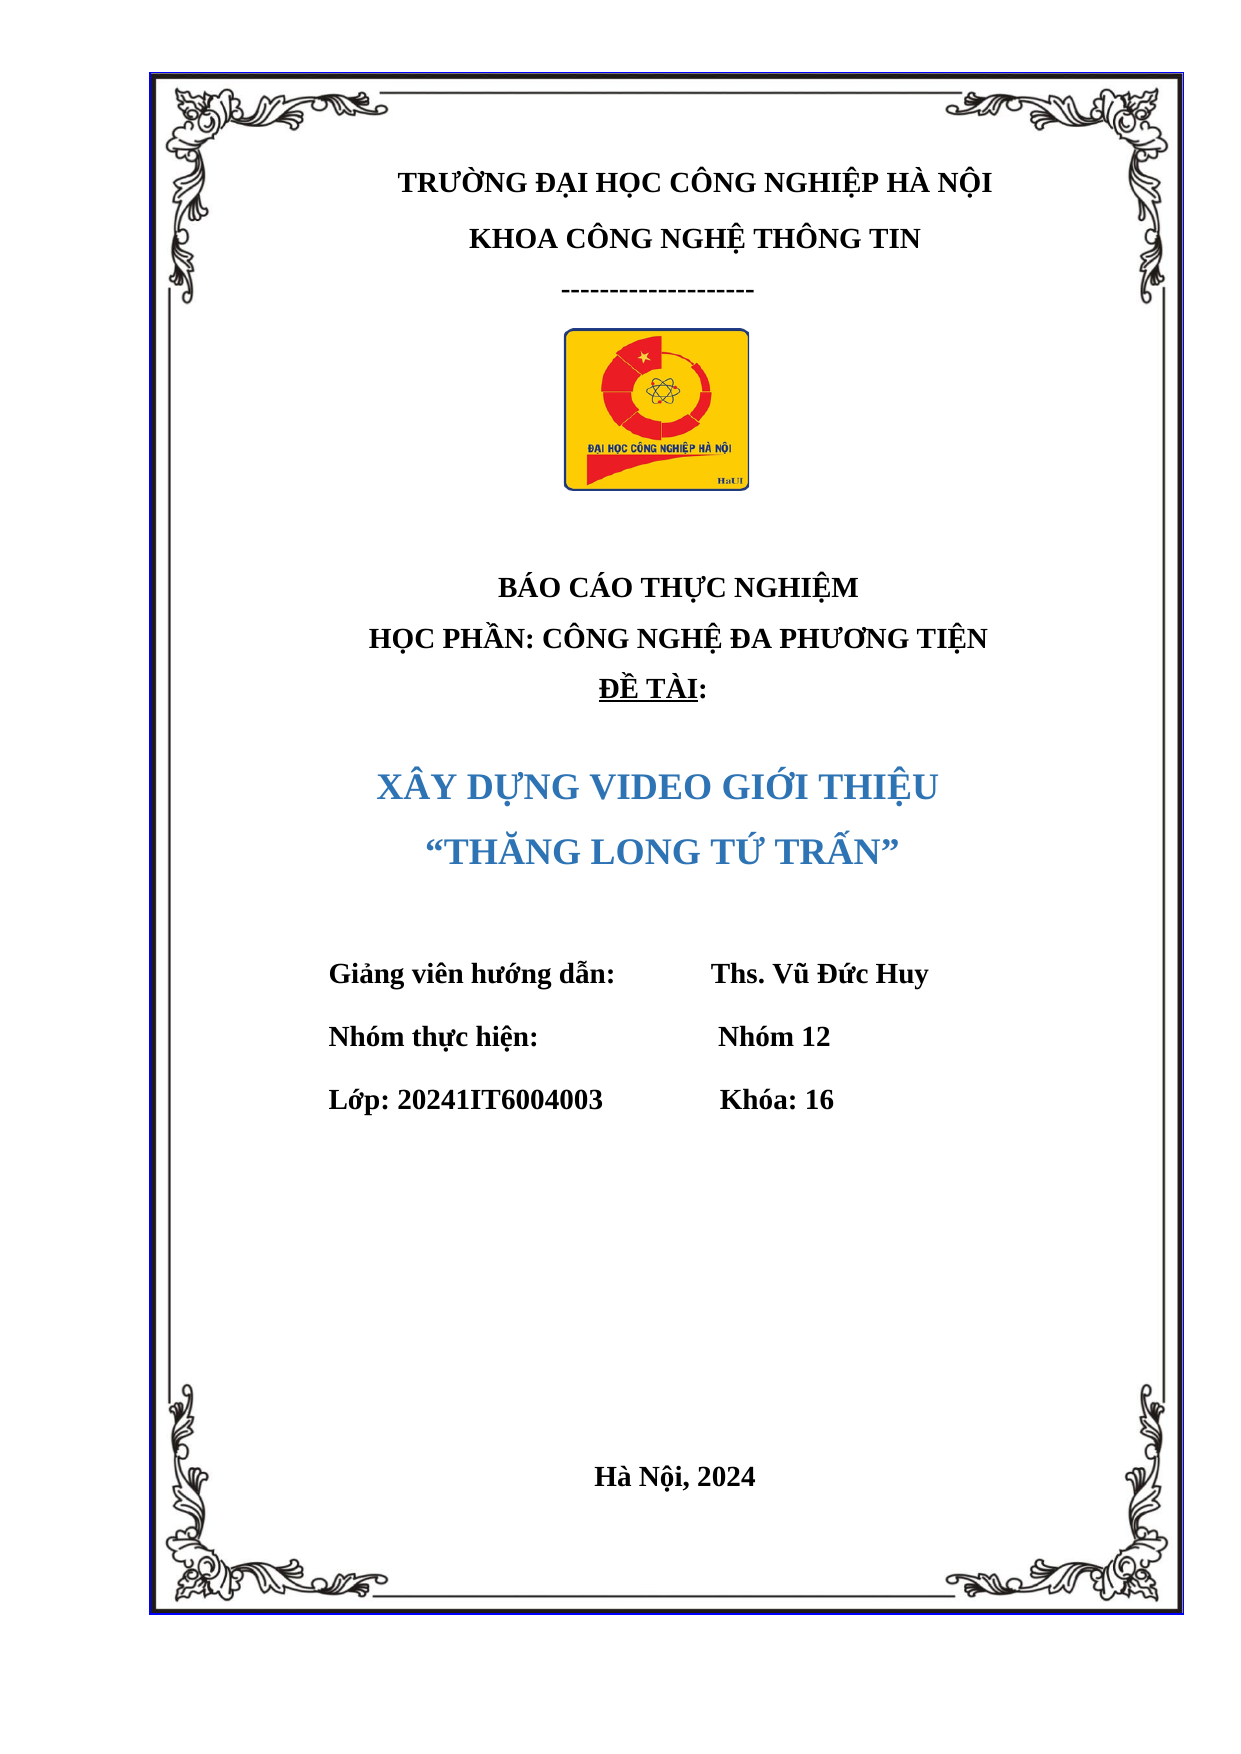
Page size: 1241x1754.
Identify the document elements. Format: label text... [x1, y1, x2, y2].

text Lớp: 20241IT6004003 Khóa: 16 [271, 1082, 1091, 1116]
text TRƯỜNG ĐẠI HỌC CÔNG NGHIỆP HÀ NỘI [224, 165, 1091, 198]
text Nhóm thực hiện: Nhóm 12 [271, 1019, 1091, 1053]
text Giảng viên hướng dẫn: Ths. Vũ Đức Huy [271, 957, 1091, 990]
text XÂY DỰNG VIDEO GIỚI THIỆU [149, 764, 1091, 808]
text “THĂNG LONG TỨ TRẤN” [149, 829, 1091, 872]
picture [151, 73, 1183, 1613]
text BÁO CÁO THỰC NGHIỆM [149, 570, 1091, 604]
text Hà Nội, 2024 [149, 1459, 1091, 1493]
text ĐỀ TÀI: [149, 671, 1091, 704]
text HỌC PHẦN: CÔNG NGHỆ ĐA PHƯƠNG TIỆN [149, 621, 1091, 654]
text KHOA CÔNG NGHỆ THÔNG TIN -------------------- [224, 221, 1091, 305]
